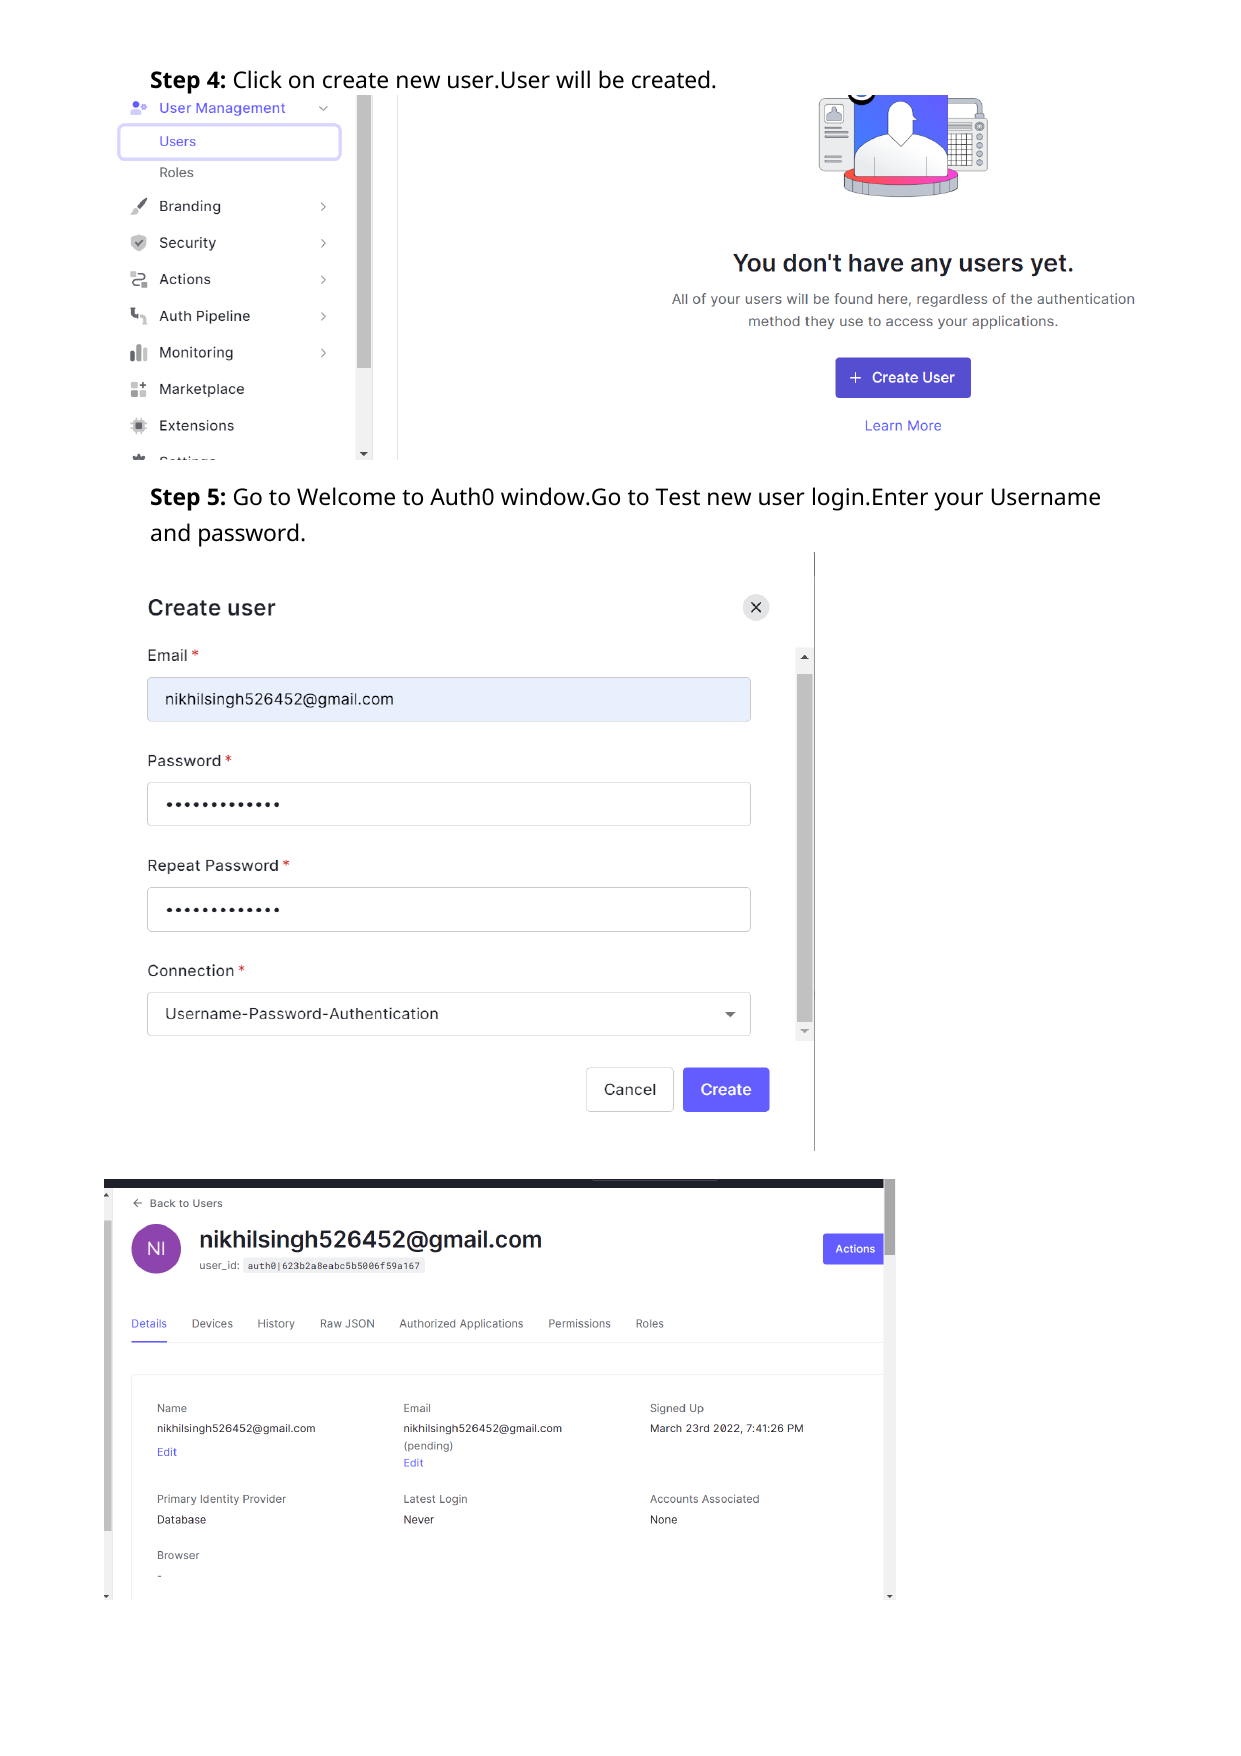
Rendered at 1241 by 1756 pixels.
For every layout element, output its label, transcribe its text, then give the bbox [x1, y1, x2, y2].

picture [104, 95, 1240, 460]
text Step 4: Click on create new user.User will be created. [150, 64, 1240, 95]
text Step 5: Go to Welcome to Auth0 window.Go to Test new user login.Enter your Username and password. [150, 481, 1114, 548]
picture [104, 1179, 896, 1600]
picture [104, 552, 815, 1151]
